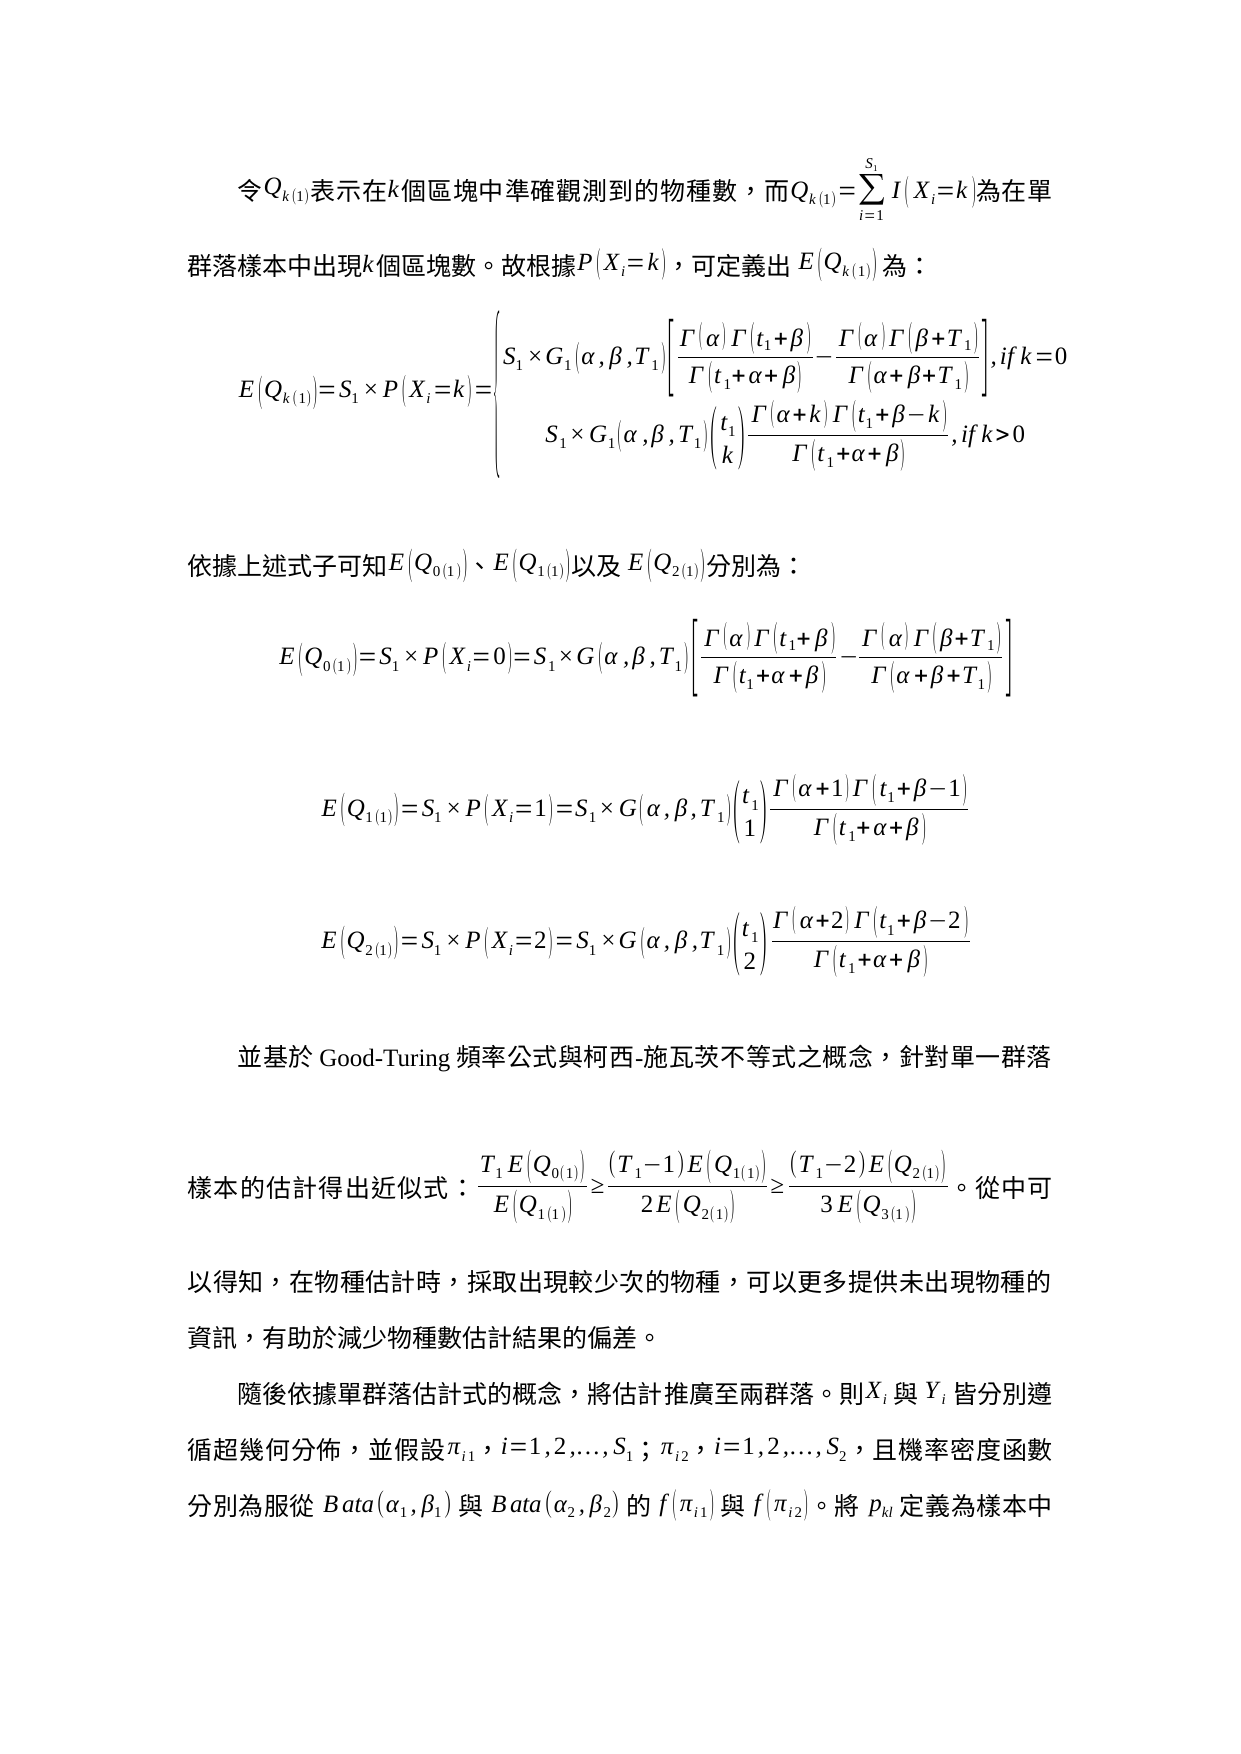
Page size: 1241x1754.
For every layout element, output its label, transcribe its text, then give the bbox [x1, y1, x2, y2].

text 依據上述式子可知、以及 分別為： [187, 546, 1053, 584]
text 並基於Good-Turing頻率公式與柯西-施瓦茨不等式之概念，針對單一群落樣本的估計得出近似式：。從中可以得知，在物種估計時，採取出現較少次的物種，可以更多提供未出現物種的資訊，有助於減少物種數估計結果的偏差。 [187, 1037, 1053, 1356]
text 令表示在個區塊中準確觀測到的物種數，而為在單群落樣本中出現個區塊數。故根據，可定義出 為： [187, 152, 1053, 283]
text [187, 1374, 1053, 1524]
